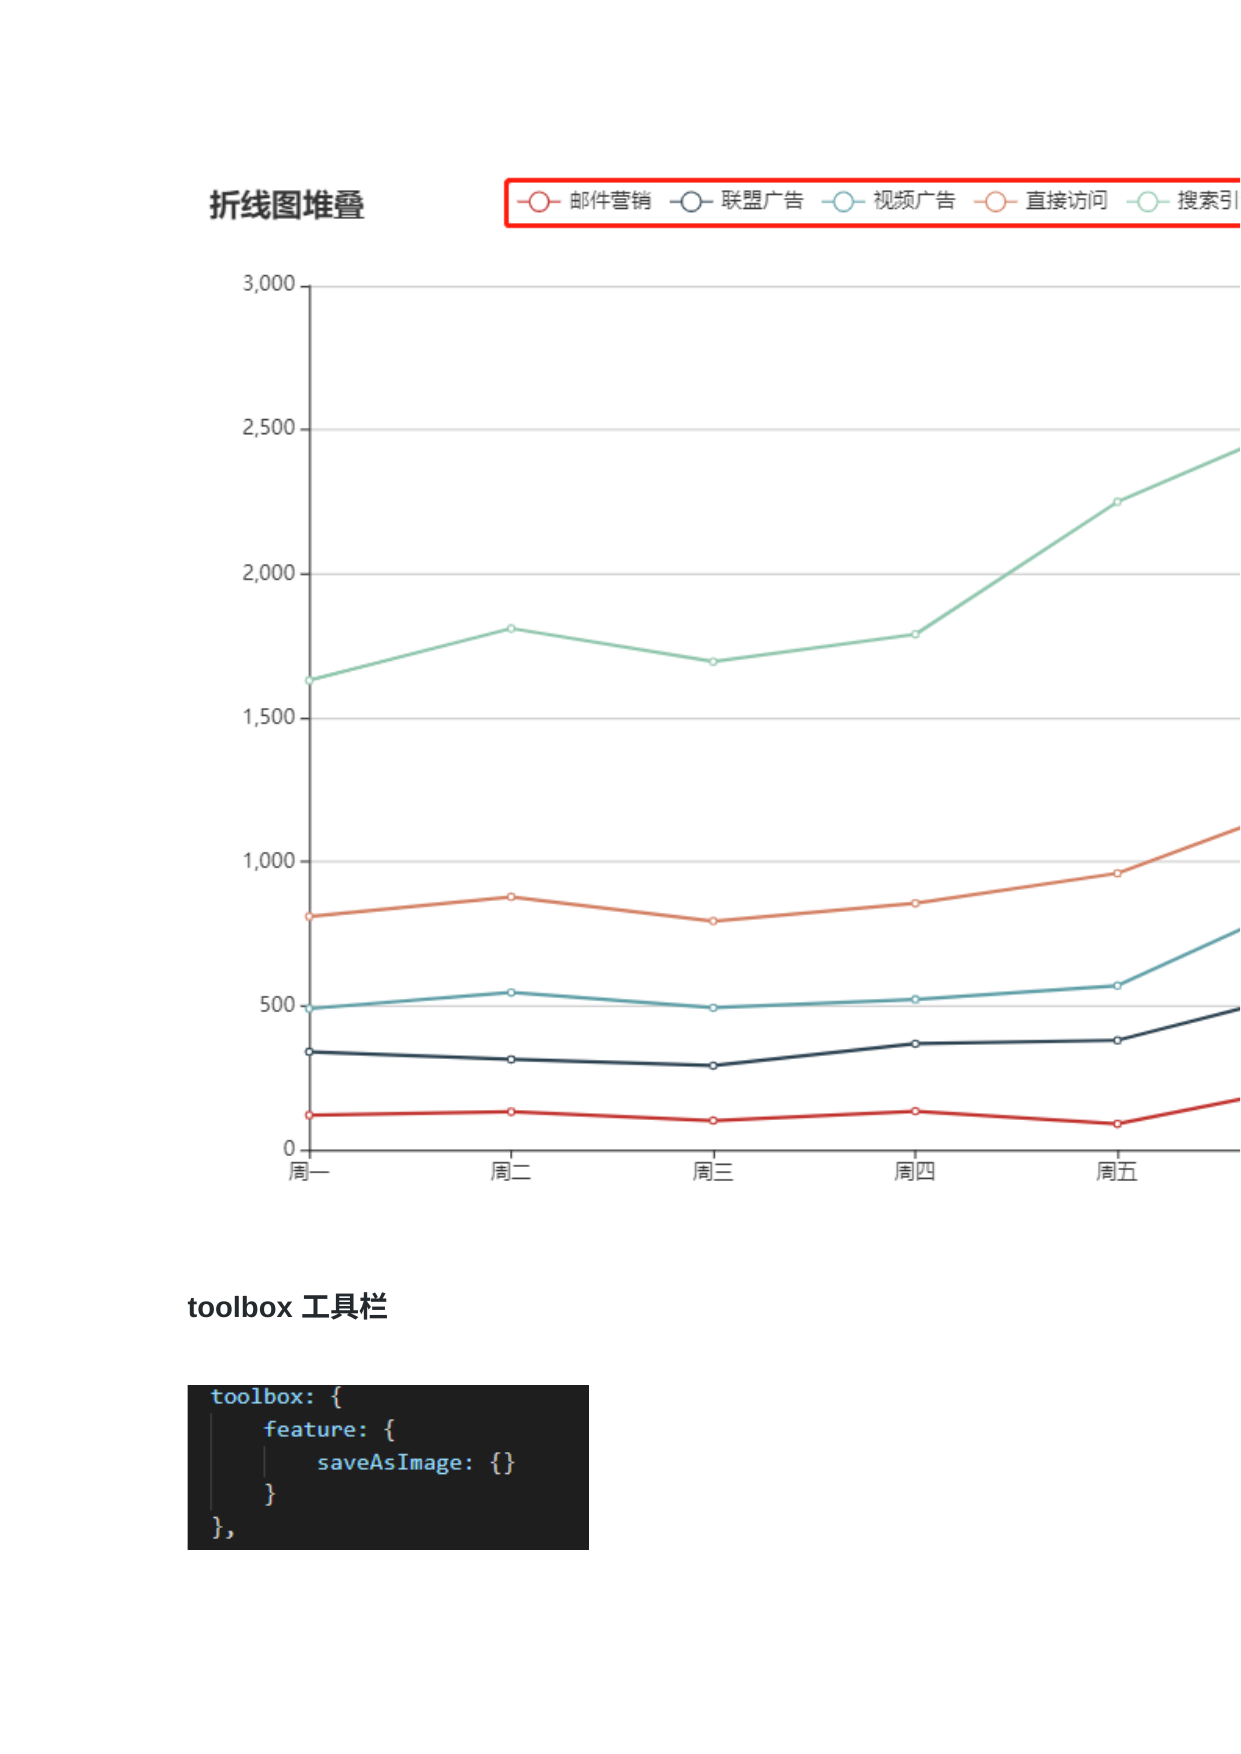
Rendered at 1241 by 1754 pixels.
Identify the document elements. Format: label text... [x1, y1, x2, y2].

subtitle toolbox 工具栏 [187, 1272, 1053, 1337]
picture [187, 1385, 589, 1550]
picture [187, 162, 1241, 1217]
